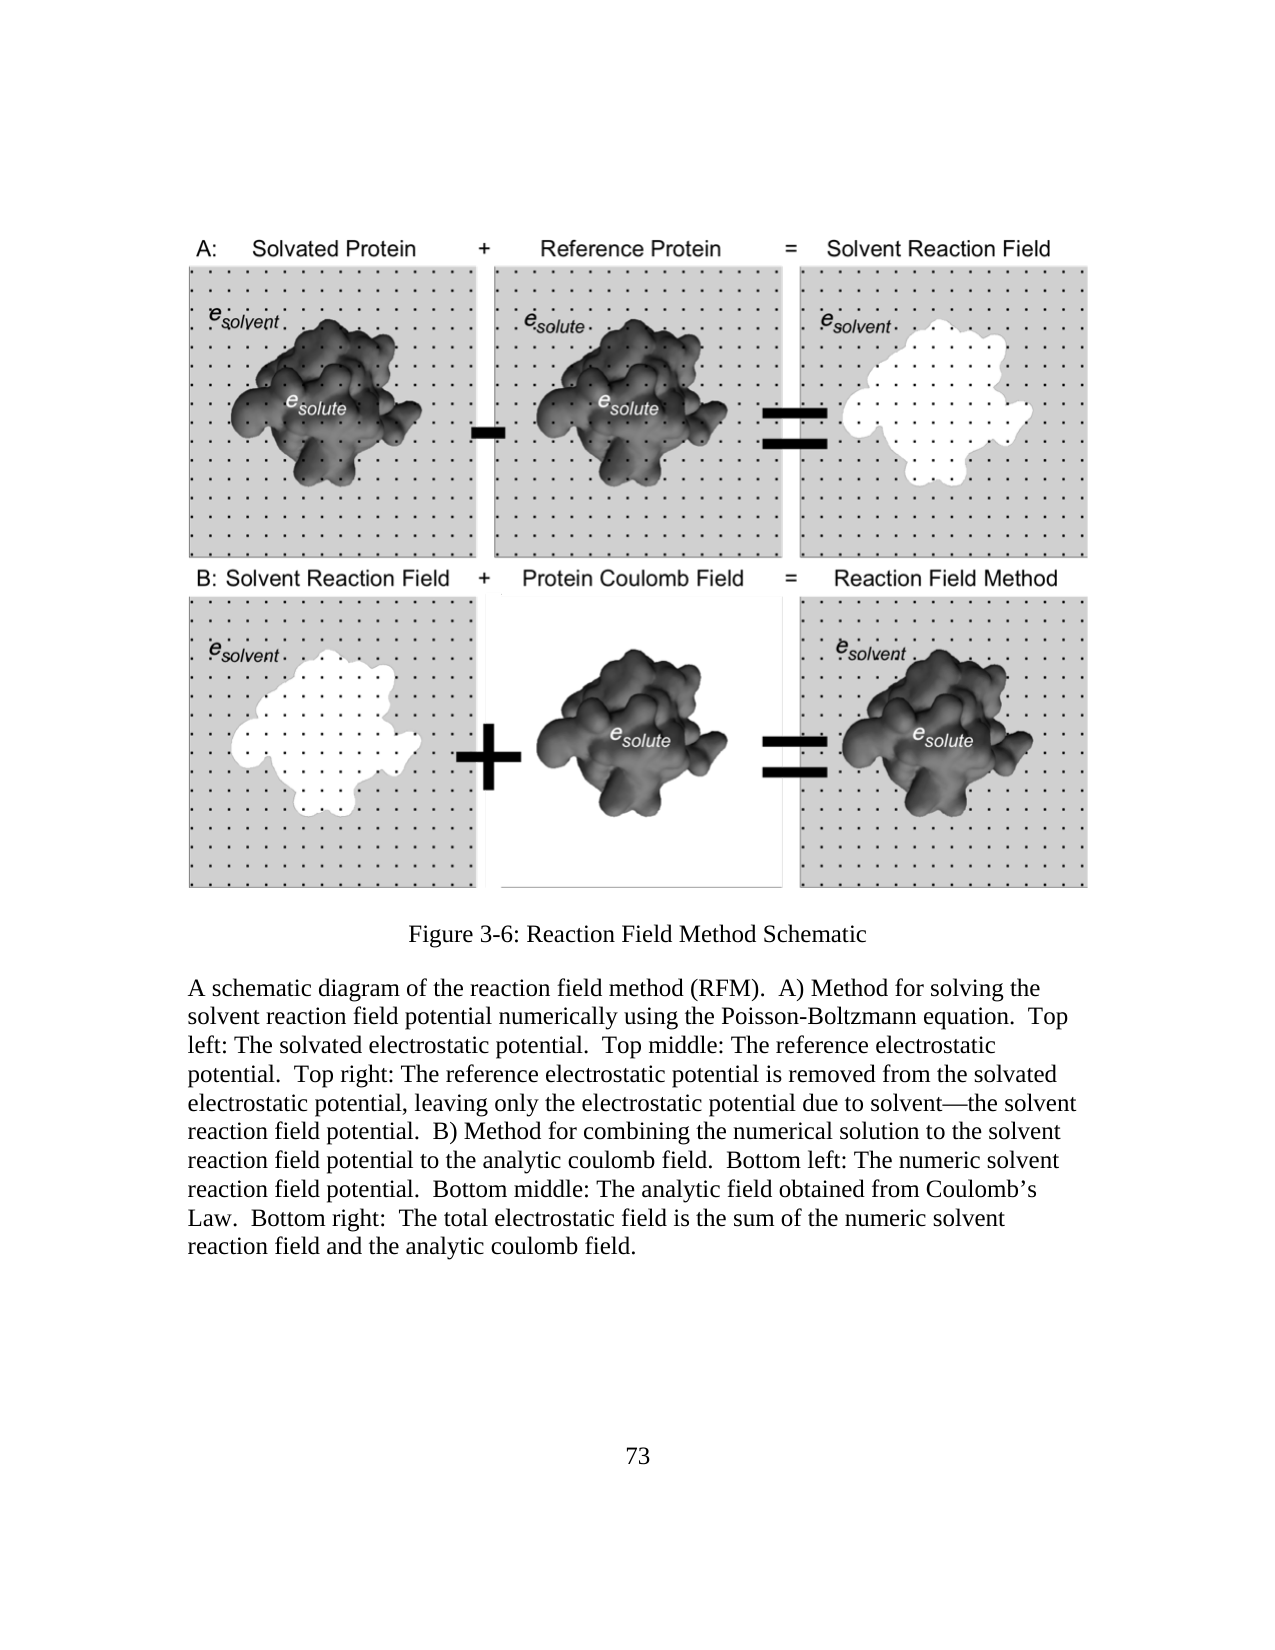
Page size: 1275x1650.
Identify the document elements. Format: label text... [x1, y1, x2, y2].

picture [187, 237, 1088, 888]
text A schematic diagram of the reaction field method (RFM). A) Method for solving the solvent reaction field potential numerically using the Poisson-Boltzmann equation. Top left: The solvated electrostatic potential. Top middle: The reference electrostatic potential. Top right: The reference electrostatic potential is removed from the solvated electrostatic potential, leaving only the electrostatic potential due to solvent—the solvent reaction field potential. B) Method for combining the numerical solution to the solvent reaction field potential to the analytic coulomb field. Bottom left: The numeric solvent reaction field potential. Bottom middle: The analytic field obtained from Coulomb’s Law. Bottom right: The total electrostatic field is the sum of the numeric solvent reaction field and the analytic coulomb field. [187, 973, 1087, 1260]
subtitle Figure 3-1: Reaction Field Method Schematic [187, 919, 1087, 948]
